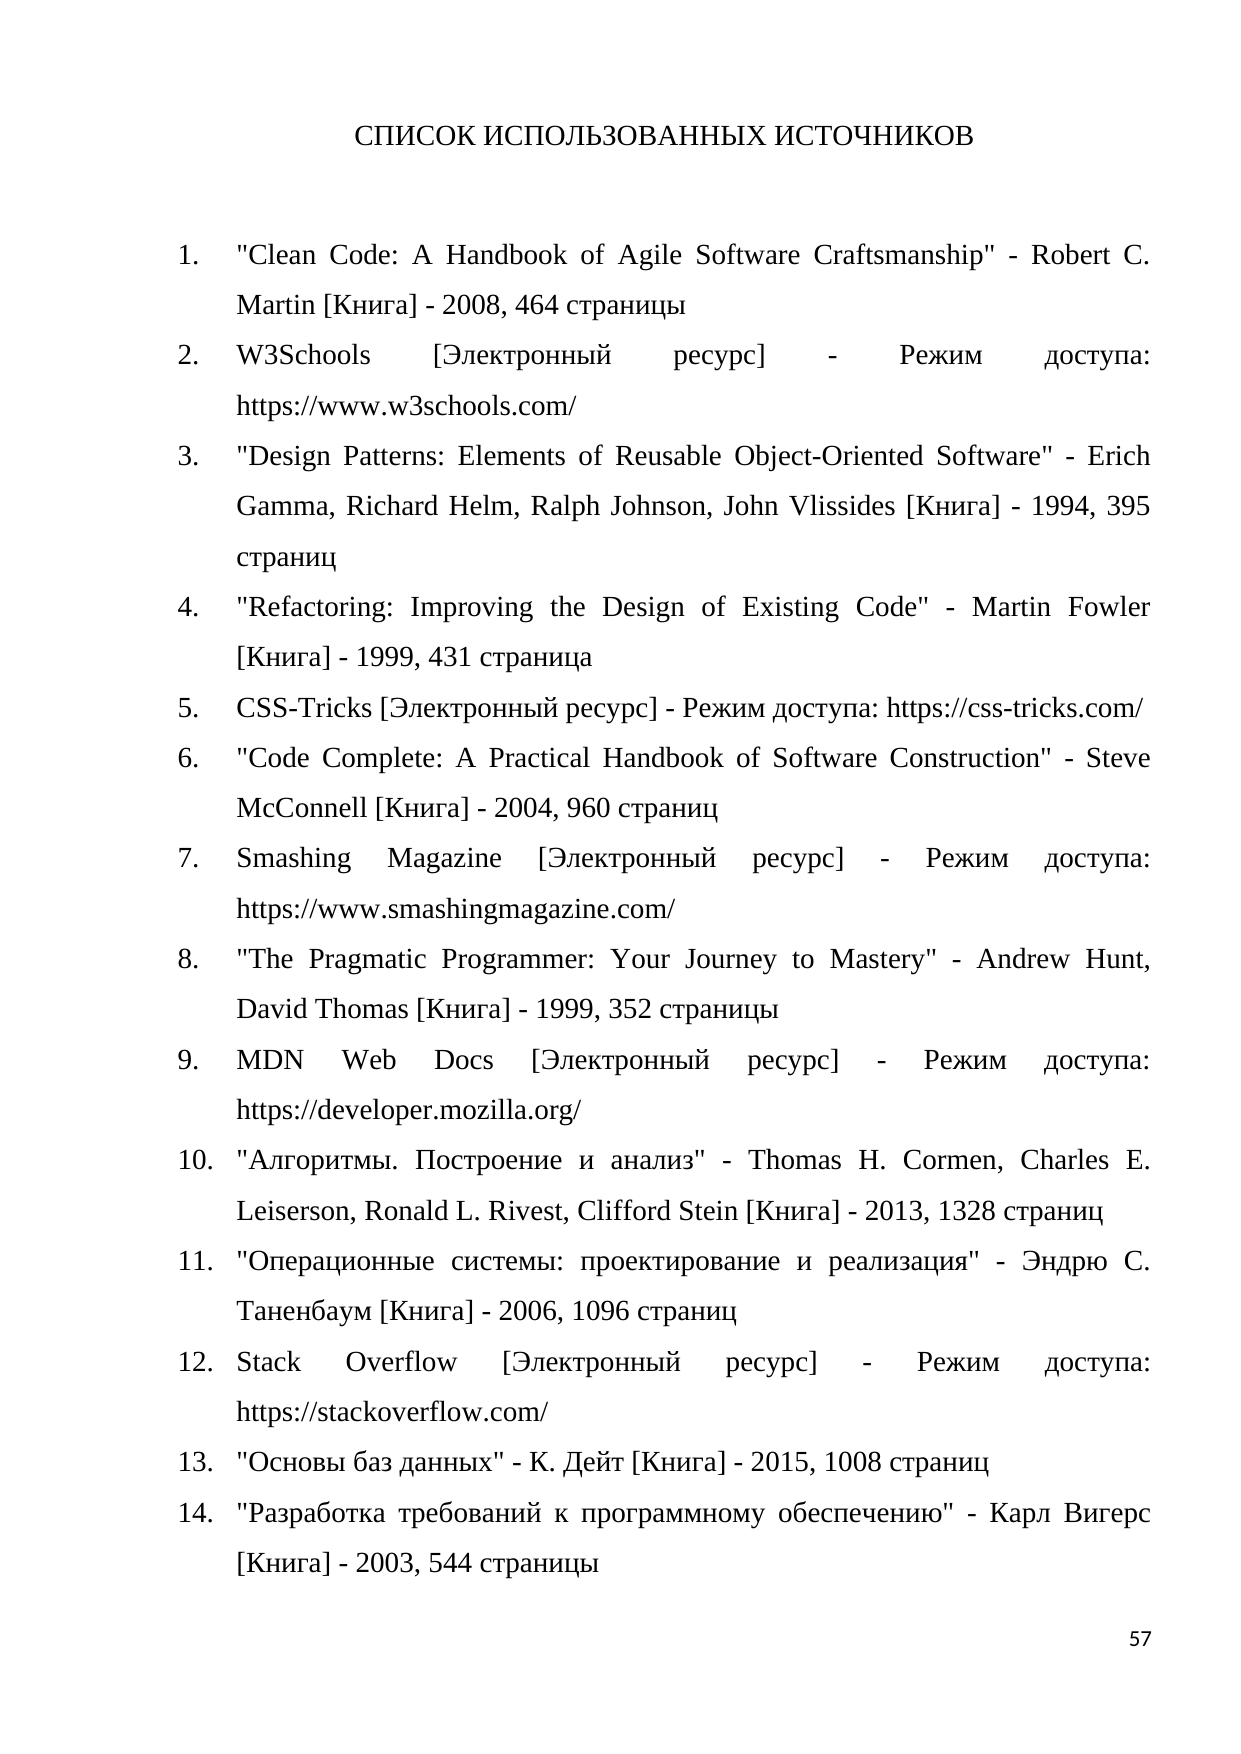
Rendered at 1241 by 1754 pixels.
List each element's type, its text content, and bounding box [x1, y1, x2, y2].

list Stack Overflow [Электронный ресурс] - Режим доступа: https://stackoverflow.com/ [177, 1344, 1152, 1428]
list "Clean Code: A Handbook of Agile Software Craftsmanship" - Robert C. Martin [Книга] - 2008, 464 страницы [177, 237, 1152, 321]
list Smashing Magazine [Электронный ресурс] - Режим доступа: https://www.smashingmagazine.com/ [177, 841, 1152, 924]
list W3Schools [Электронный ресурс] - Режим доступа: https://www.w3schools.com/ [177, 337, 1152, 421]
list "Design Patterns: Elements of Reusable Object-Oriented Software" - Erich Gamma, Richard Helm, Ralph Johnson, John Vlissides [Книга] - 1994, 395 страниц [177, 438, 1152, 572]
list "The Pragmatic Programmer: Your Journey to Mastery" - Andrew Hunt, David Thomas [Книга] - 1999, 352 страницы [177, 941, 1152, 1025]
list MDN Web Docs [Электронный ресурс] - Режим доступа: https://developer.mozilla.org/ [177, 1042, 1152, 1126]
list CSS-Tricks [Электронный ресурс] - Режим доступа: https://css-tricks.com/ [177, 690, 1152, 723]
list "Refactoring: Improving the Design of Existing Code" - Martin Fowler [Книга] - 1999, 431 страница [177, 589, 1152, 673]
list "Code Complete: A Practical Handbook of Software Construction" - Steve McConnell [Книга] - 2004, 960 страниц [177, 740, 1152, 824]
text СПИСОК ИСПОЛЬЗОВАННЫХ ИСТОЧНИКОВ [177, 118, 1152, 152]
list "Основы баз данных" - К. Дейт [Книга] - 2015, 1008 страниц [177, 1444, 1152, 1478]
list "Операционные системы: проектирование и реализация" - Эндрю С. Таненбаум [Книга] - 2006, 1096 страниц [177, 1243, 1152, 1327]
list "Разработка требований к программному обеспечению" - Карл Вигерс [Книга] - 2003, 544 страницы [177, 1495, 1152, 1578]
list "Алгоритмы. Построение и анализ" - Thomas H. Cormen, Charles E. Leiserson, Ronald L. Rivest, Clifford Stein [Книга] - 2013, 1328 страниц [177, 1142, 1152, 1226]
